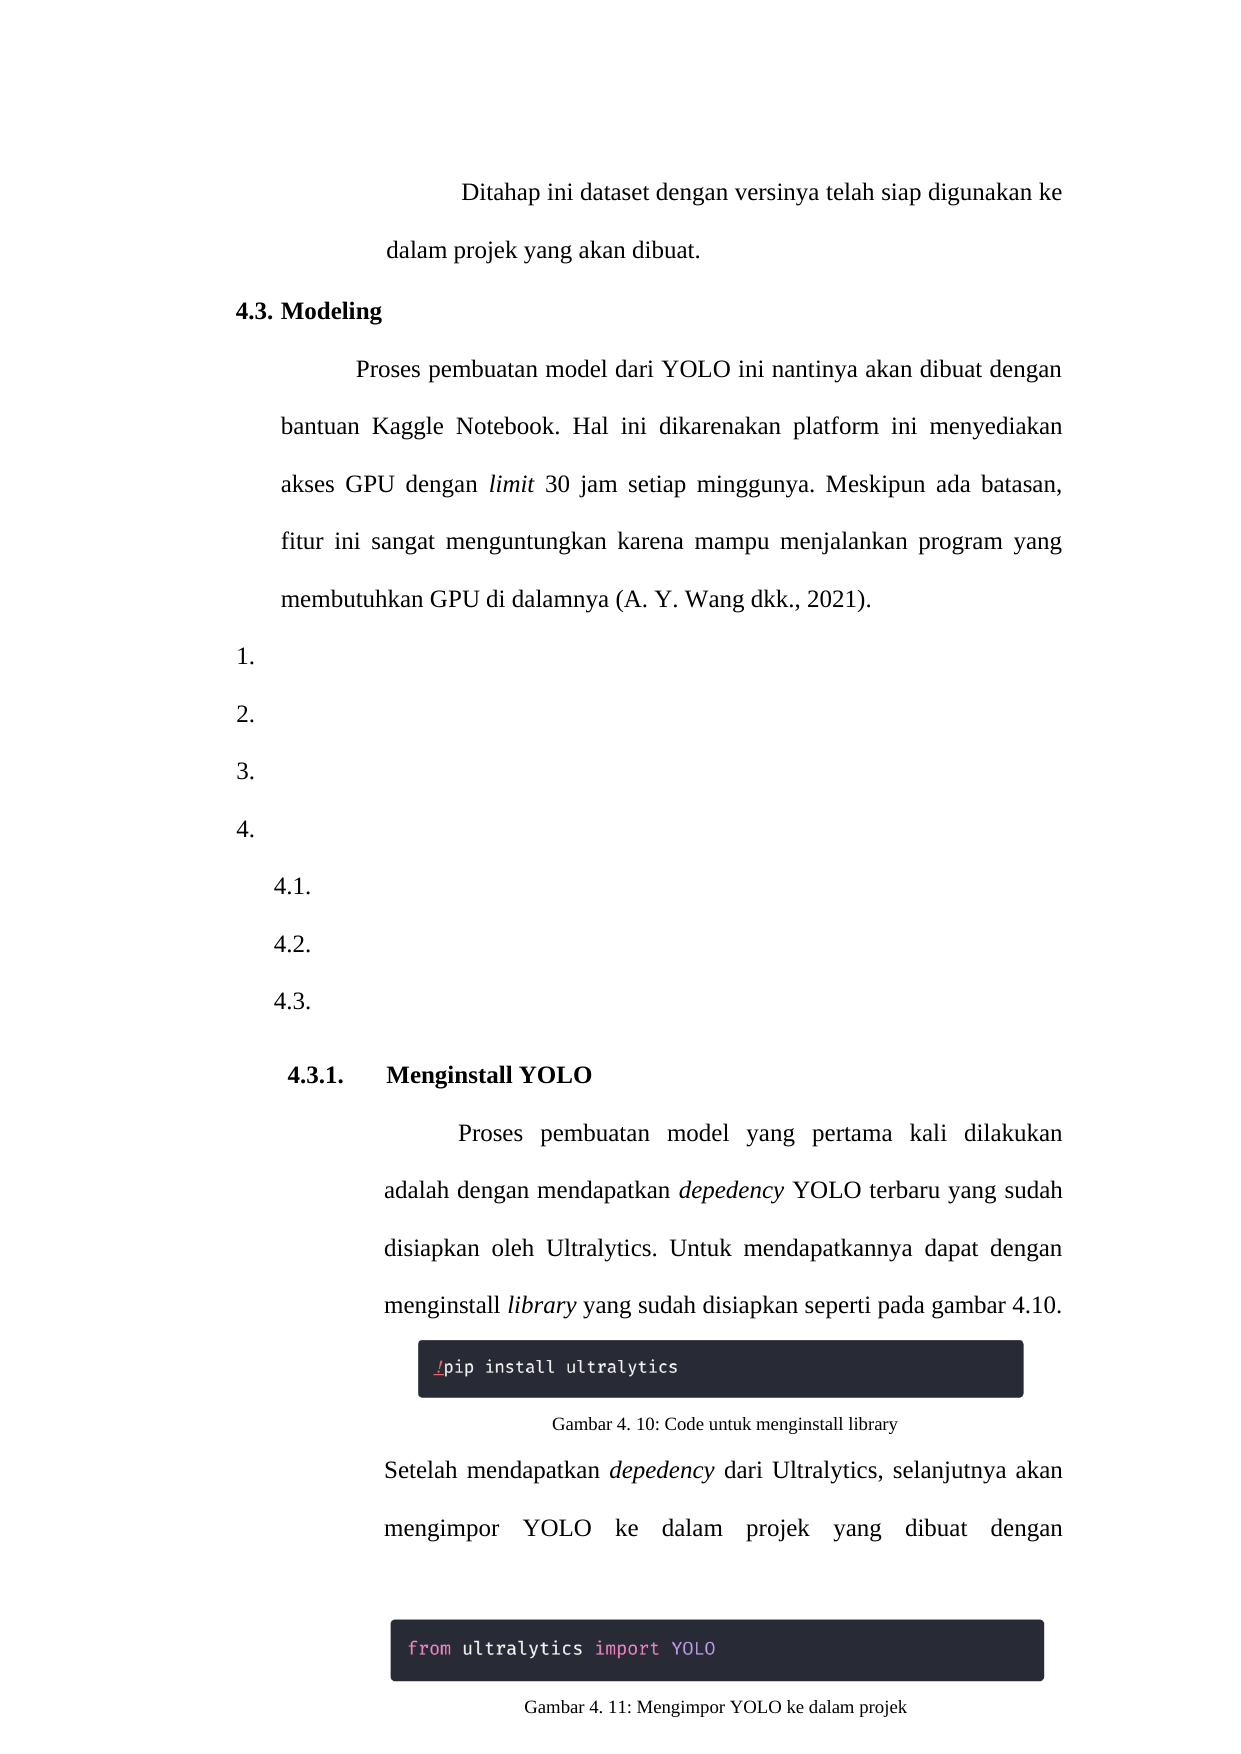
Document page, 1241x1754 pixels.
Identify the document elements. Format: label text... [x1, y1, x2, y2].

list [384, 1118, 1063, 1542]
text Proses pembuatan model dari YOLO ini nantinya akan dibuat dengan bantuan Kaggle Notebook. Hal ini dikarenakan platform ini menyediakan akses GPU dengan limit 30 jam setiap minggunya. Meskipun ada batasan, fitur ini sangat menguntungkan karena mampu menjalankan program yang membutuhkan GPU di dalamnya . [281, 354, 1063, 613]
picture [385, 1614, 1046, 1687]
picture [413, 1339, 1028, 1404]
text Ditahap ini dataset dengan versinya telah siap digunakan ke dalam projek yang akan dibuat. [386, 177, 1063, 263]
subtitle Menginstall YOLO [287, 1061, 1063, 1089]
subtitle Modeling [236, 296, 1063, 325]
